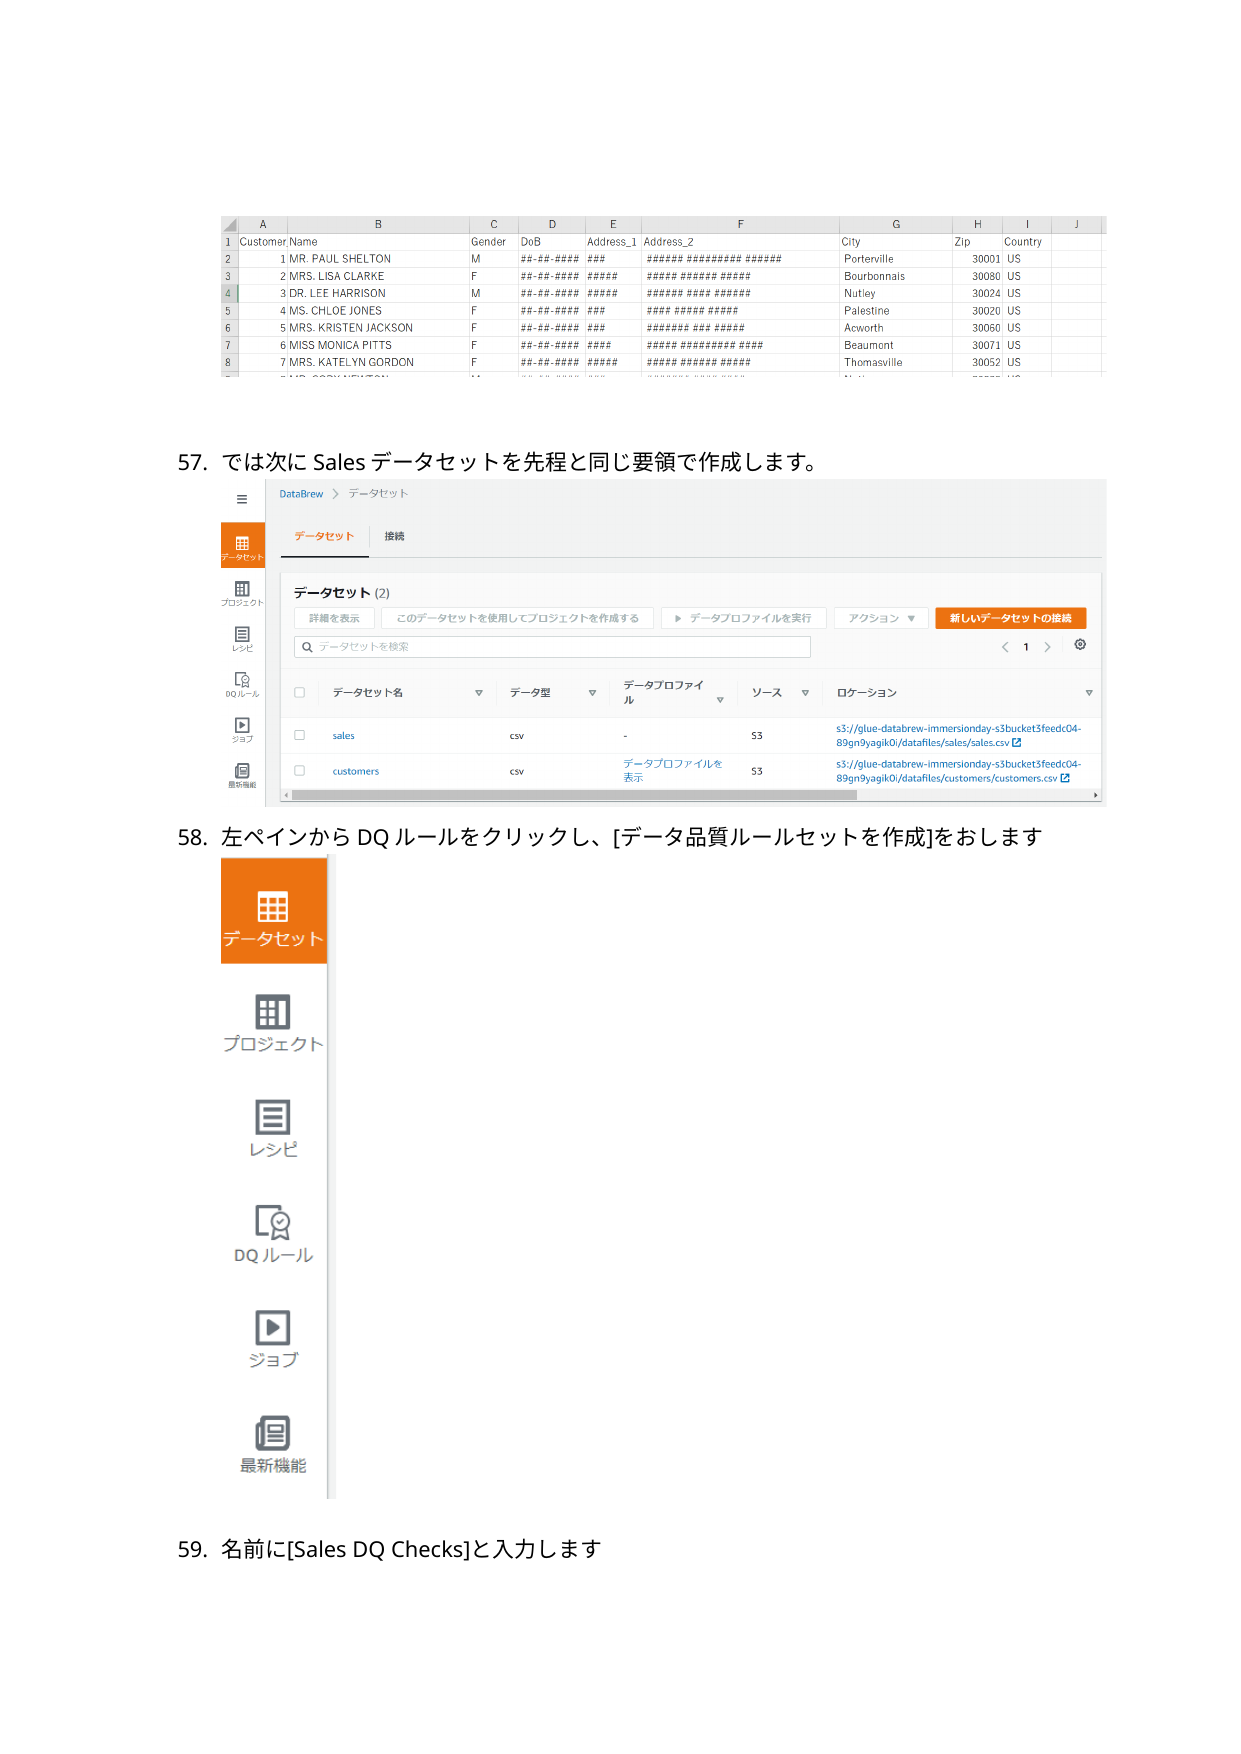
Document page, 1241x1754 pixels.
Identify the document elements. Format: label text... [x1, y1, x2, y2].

list 左ペインからDQルールをクリックし、[データ品質ルールセットを作成]をおします [177, 817, 1063, 854]
picture [221, 854, 337, 1499]
picture [221, 216, 1107, 377]
list では次にSalesデータセットを先程と同じ要領で作成します。 [177, 442, 1063, 479]
picture [221, 479, 1107, 807]
list 名前に[Sales DQ Checks]と入力します [177, 1529, 1063, 1567]
